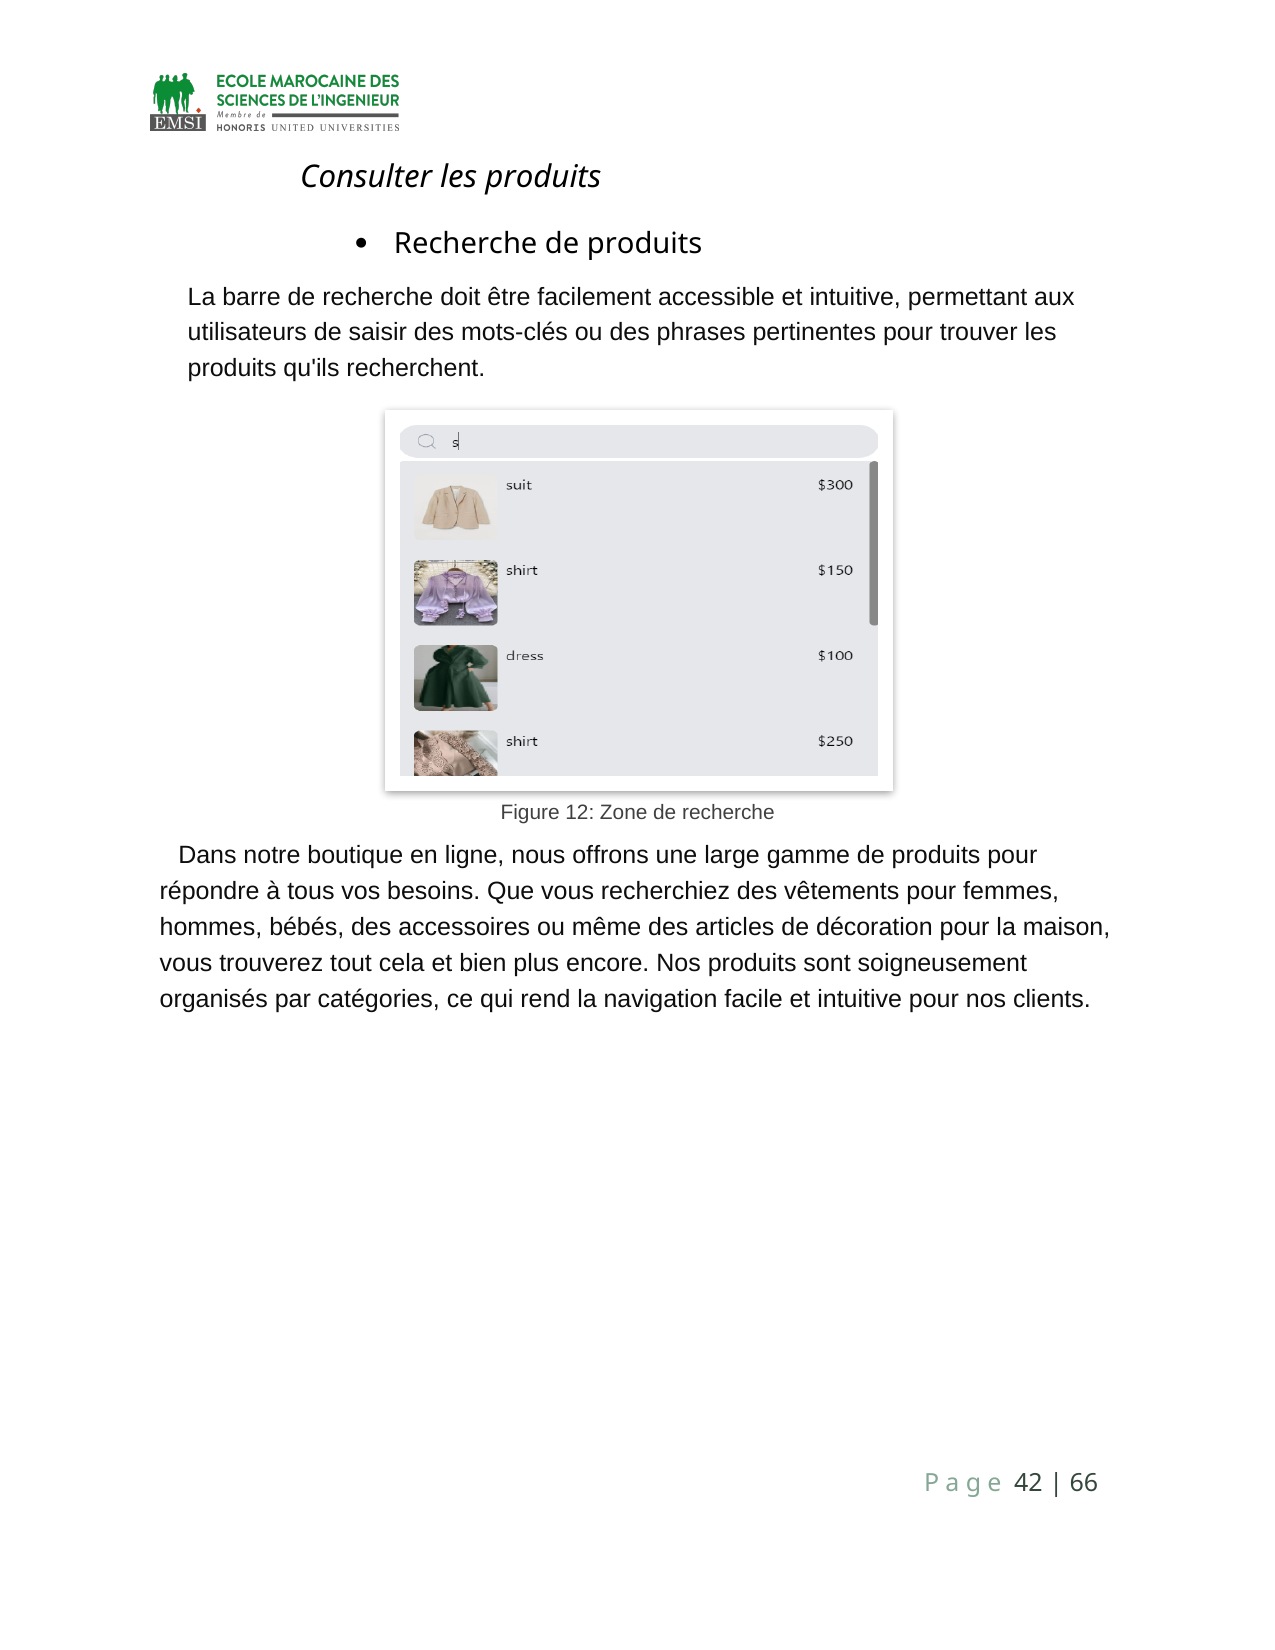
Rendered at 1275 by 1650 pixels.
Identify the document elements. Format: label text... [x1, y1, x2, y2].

text Dans notre boutique en ligne, nous offrons une large gamme de produits pour répondre à tous vos besoins. Que vous recherchiez des vêtements pour femmes, hommes, bébés, des accessoires ou même des articles de décoration pour la maison, vous trouverez tout cela et bien plus encore. Nos produits sont soigneusement organisés par catégories, ce qui rend la navigation facile et intuitive pour nos clients. [159, 840, 1125, 1013]
subtitle Recherche de produits [356, 222, 1125, 262]
text Figure 12: Zone de recherche [150, 800, 1125, 824]
picture [150, 73, 399, 131]
picture [400, 425, 878, 776]
text La barre de recherche doit être facilement accessible et intuitive, permettant aux utilisateurs de saisir des mots-clés ou des phrases pertinentes pour trouver les produits qu'ils recherchent. [187, 281, 1125, 382]
subtitle Consulter les produits [225, 154, 1125, 197]
